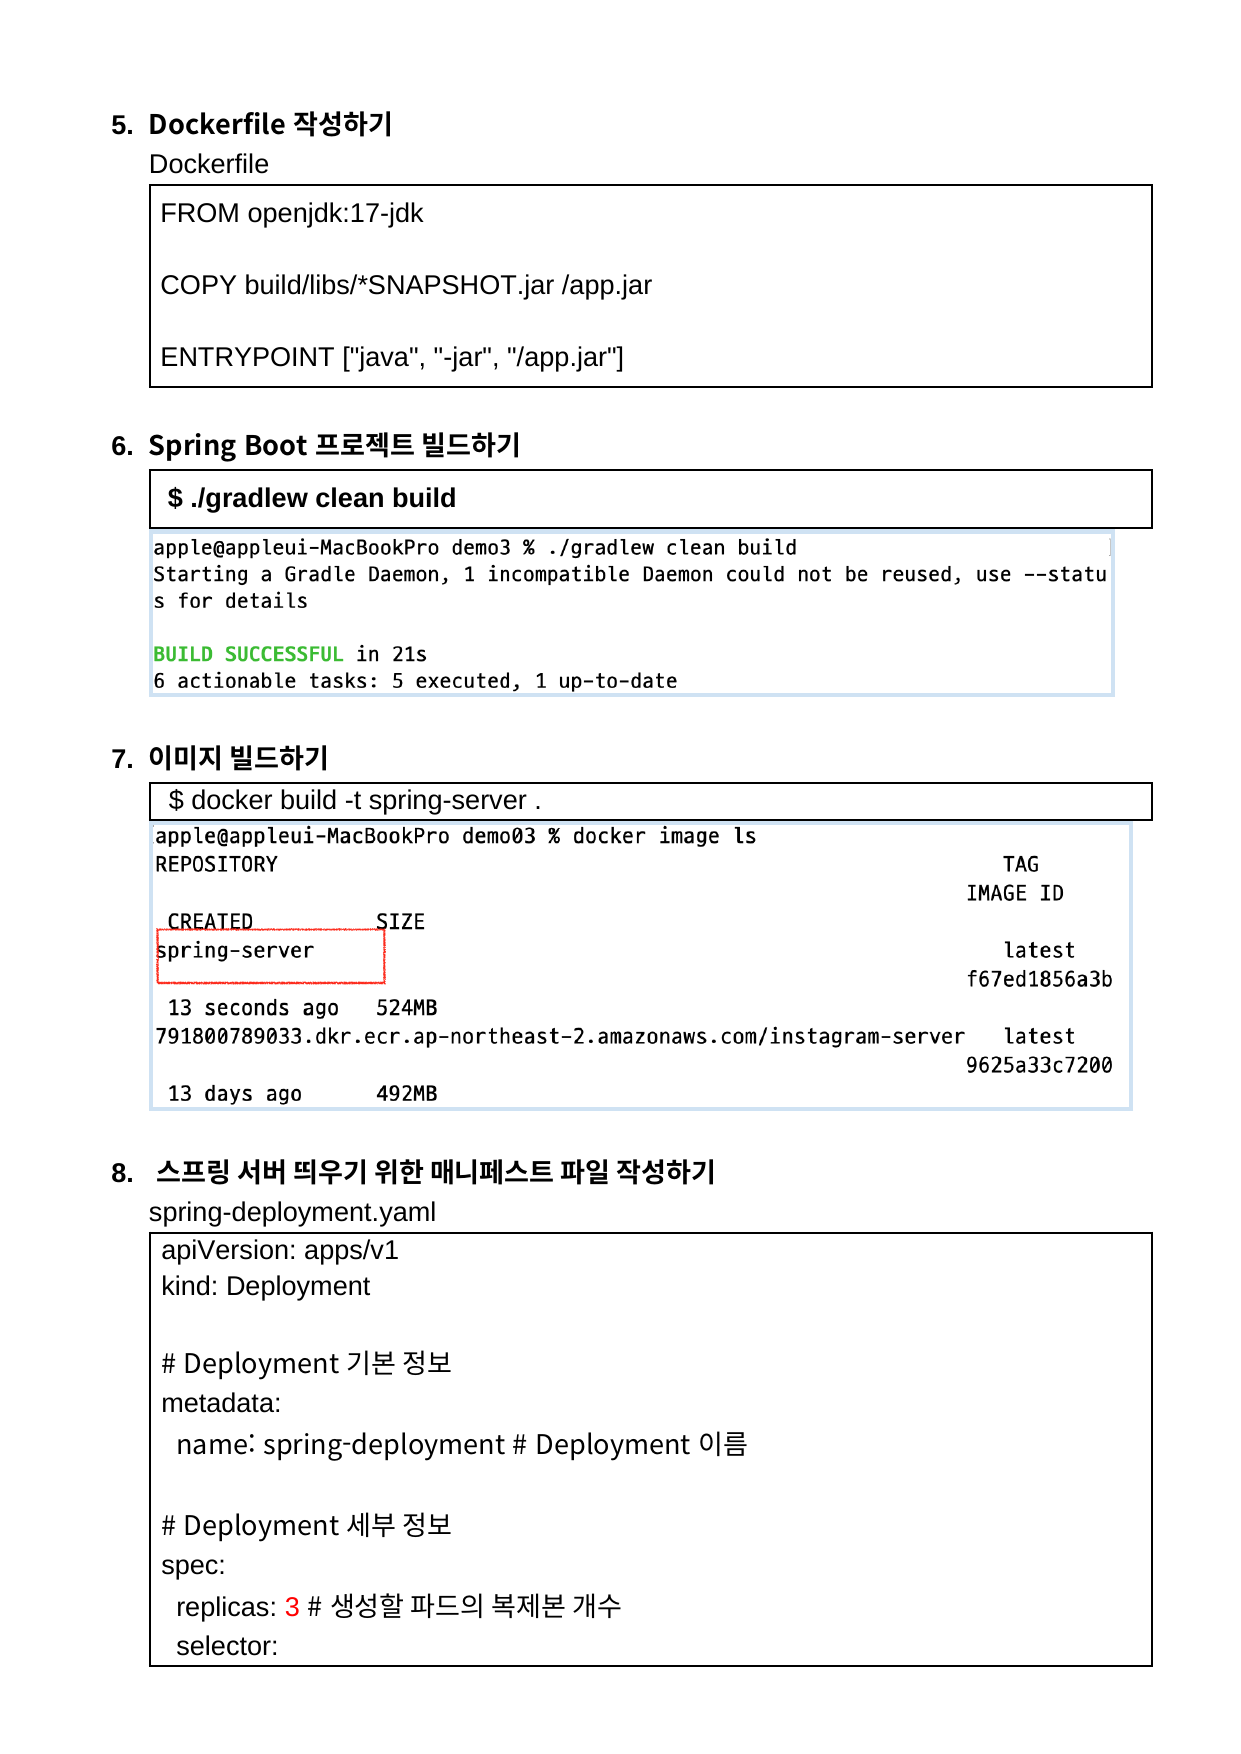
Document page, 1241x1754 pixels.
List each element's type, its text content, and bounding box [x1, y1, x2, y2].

list 스프링 서버 띄우기 위한 매니페스트 파일 작성하기 [111, 1151, 1151, 1190]
list Dockerfile 작성하기 [111, 103, 1151, 143]
picture [153, 534, 1111, 693]
table_header FROM openjdk:17-jdk COPY build/libs/*SNAPSHOT.jar /app.jar ENTRYPOINT ["java", "-jar", "/app.jar"] [151, 186, 1151, 386]
table_header $ docker build -t spring-server . [151, 784, 1151, 819]
list Spring Boot 프로젝트 빌드하기 [111, 424, 1151, 463]
text Dockerfile [74, 148, 1151, 180]
list 이미지 빌드하기 [111, 737, 1151, 776]
text spring-deployment.yaml [74, 1196, 1151, 1227]
table_header $ ./gradlew clean build [151, 471, 1151, 527]
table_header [151, 1234, 1151, 1665]
picture [153, 825, 1129, 1107]
